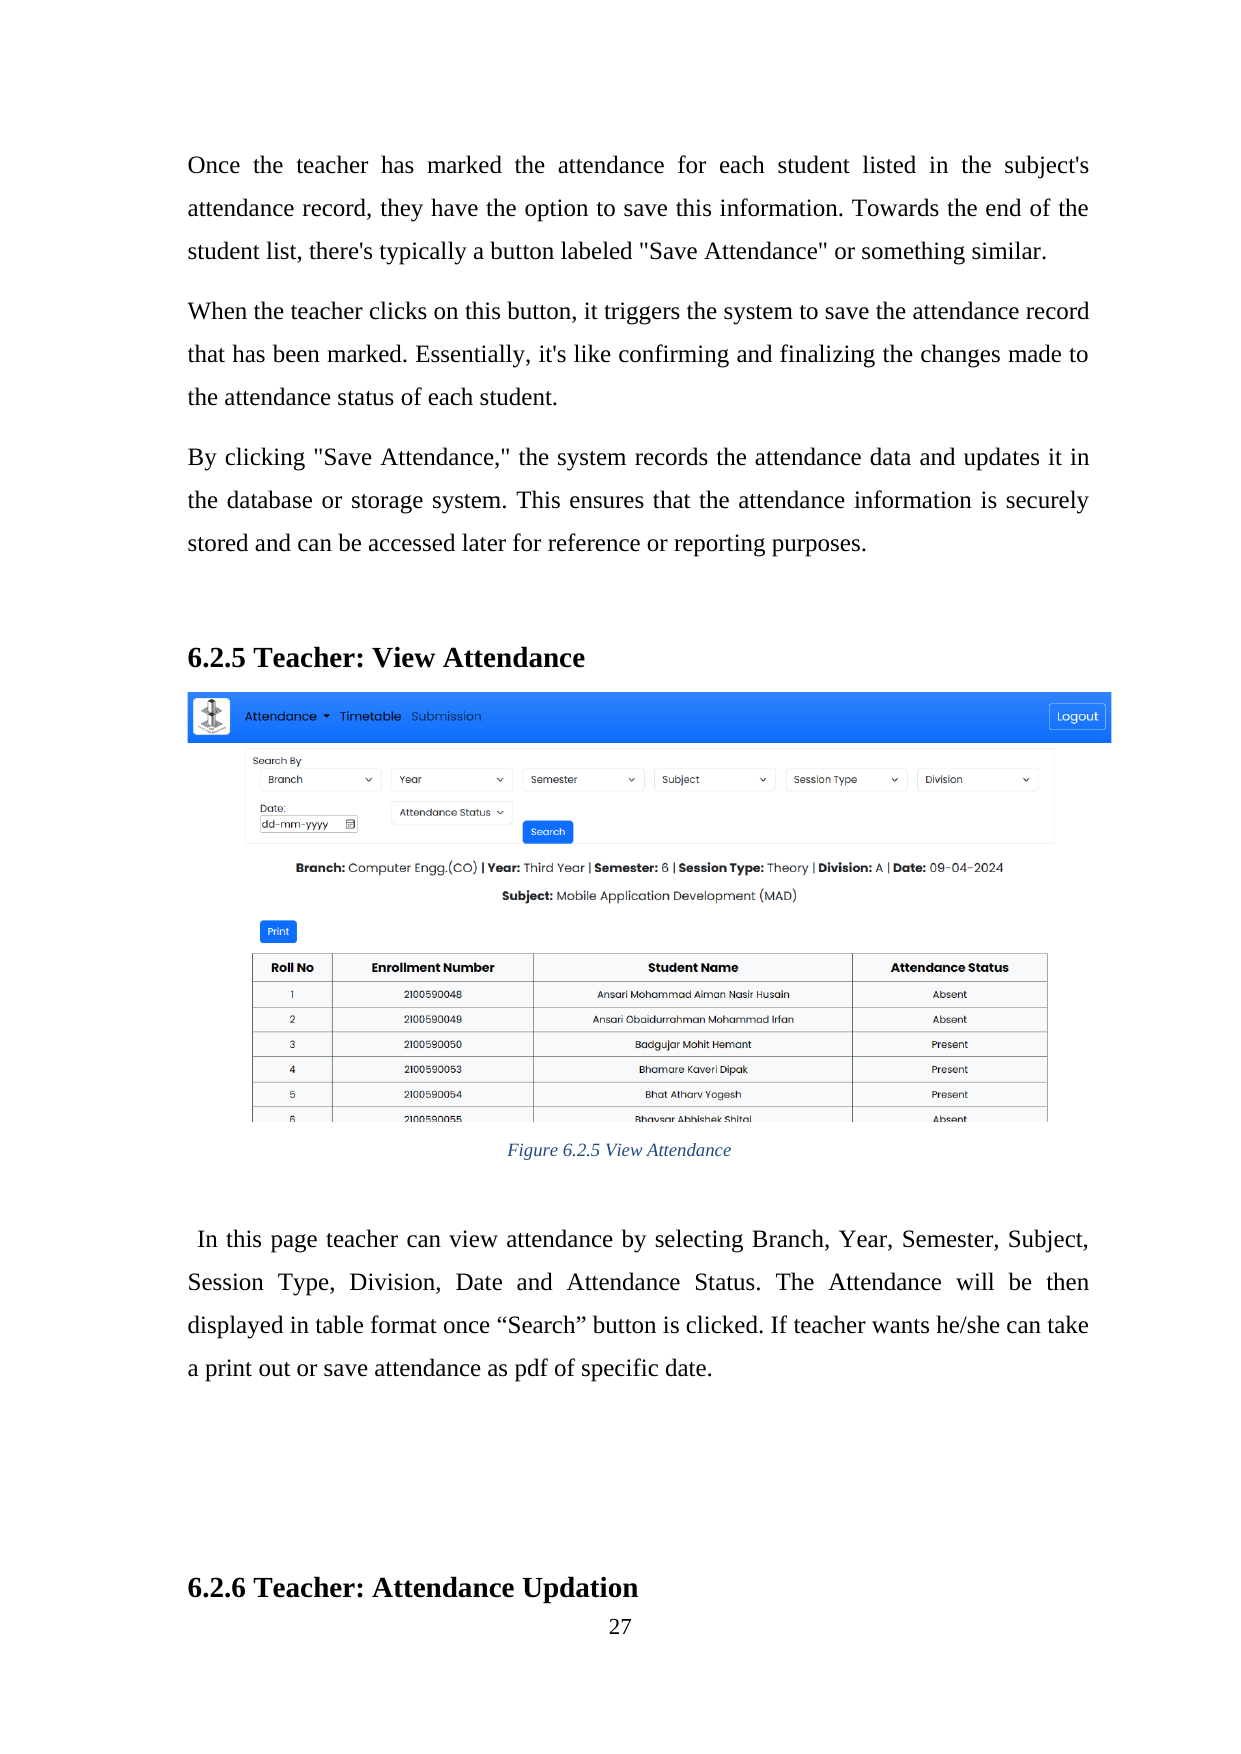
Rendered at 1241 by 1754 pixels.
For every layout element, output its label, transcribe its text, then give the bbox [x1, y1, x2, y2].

text In this page teacher can view attendance by selecting Branch, Year, Semester, Subject, Session Type, Division, Date and Attendance Status. The Attendance will be then displayed in table format once “Search” button is clicked. If teacher wants he/she can take a print out or save attendance as pdf of specific date. [187, 1224, 1090, 1382]
text 6.2.6 Teacher: Attendance Updation [187, 1570, 1090, 1603]
text When the teacher clicks on this button, it triggers the system to save the attendance record that has been marked. Essentially, it's like confirming and finalizing the changes made to the attendance status of each student. [187, 296, 1090, 411]
text 6.2.5 Teacher: View Attendance [187, 640, 1090, 674]
text By clicking "Save Attendance," the system records the attendance data and updates it in the database or storage system. This ensures that the attendance information is securely stored and can be accessed later for reference or reporting purposes. [187, 442, 1090, 557]
text Once the teacher has marked the attendance for each student listed in the subject's attendance record, they have the option to save this information. Towards the end of the student list, there's typically a button labeled "Save Attendance" or something similar. [187, 150, 1090, 265]
picture [187, 692, 1112, 1122]
text Figure 6.2.5 View Attendance [150, 1139, 1090, 1161]
